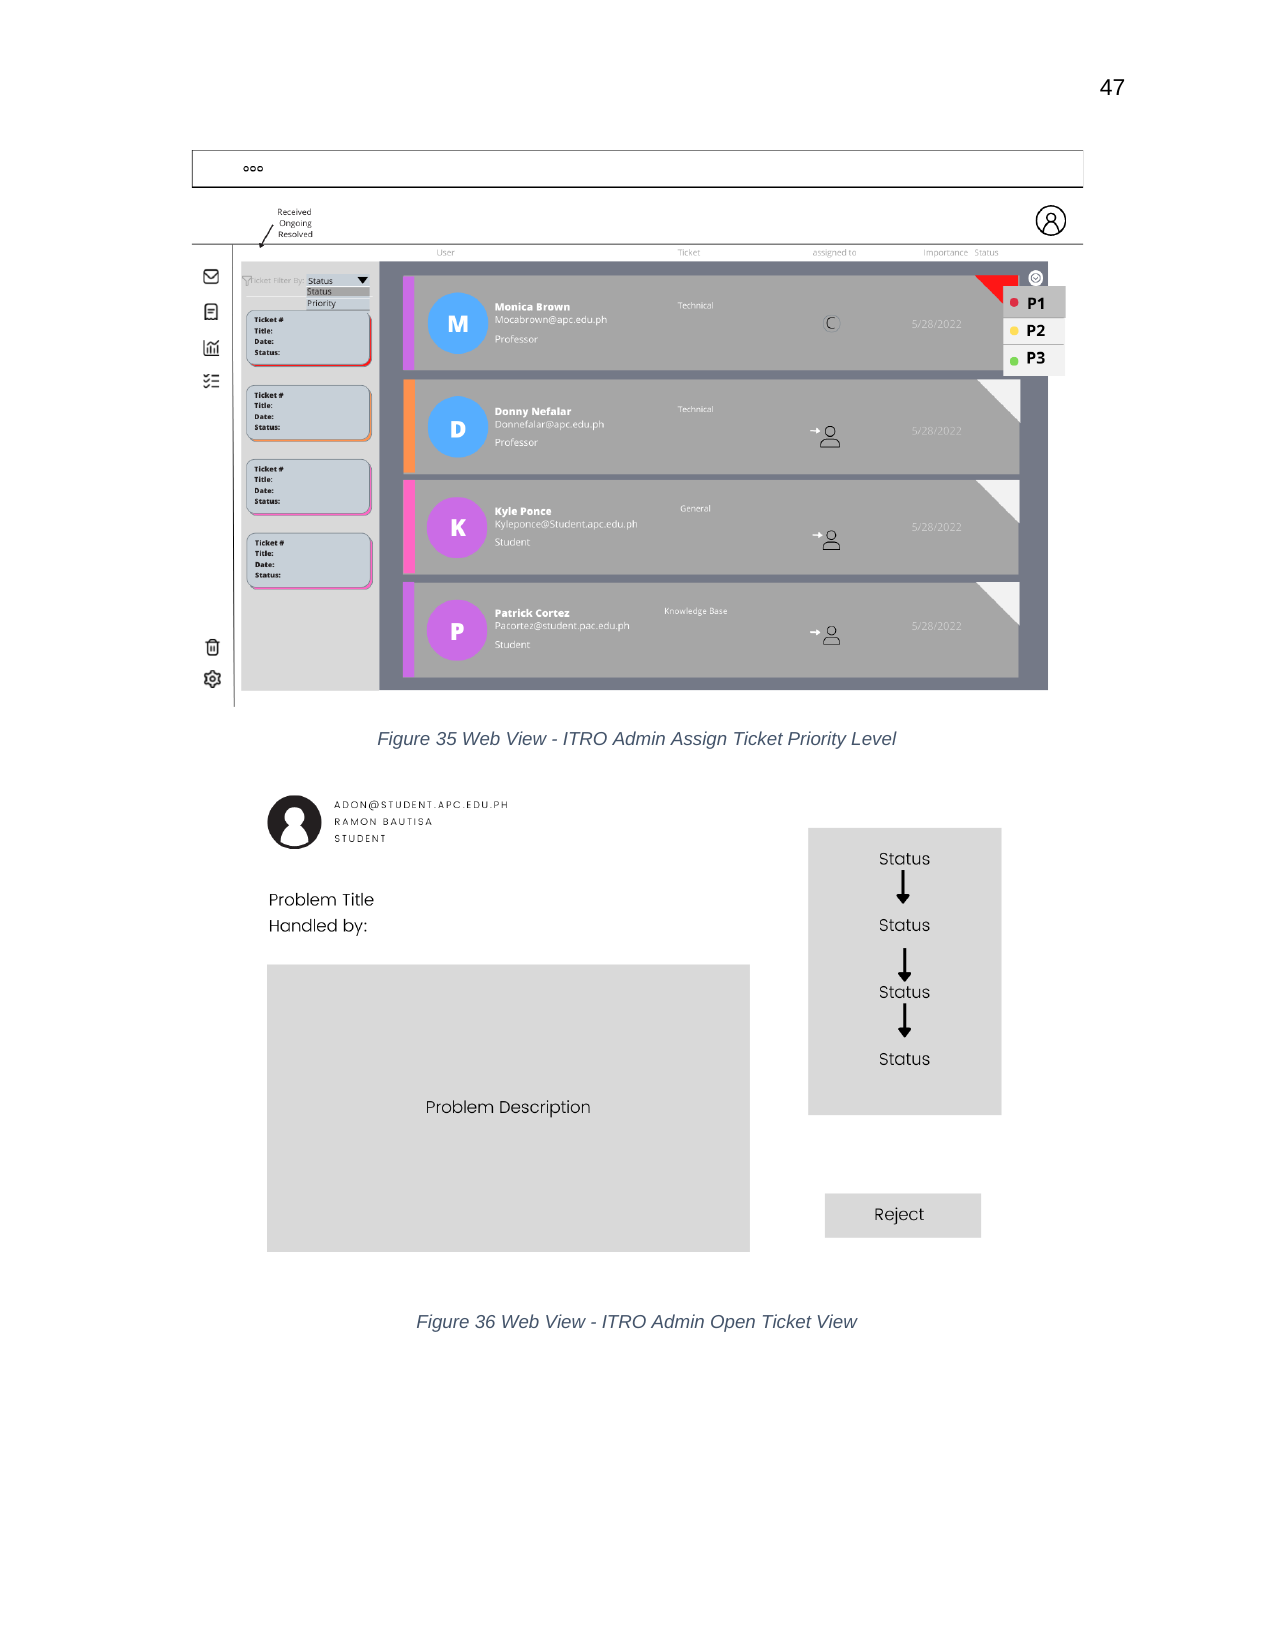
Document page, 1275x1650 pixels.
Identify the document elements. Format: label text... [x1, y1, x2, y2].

picture [191, 150, 1084, 707]
text Figure 35 Web View - ITRO Admin Assign Ticket Priority Level [150, 728, 1125, 749]
text Figure 36 Web View - ITRO Admin Open Ticket View [150, 1311, 1125, 1332]
picture [221, 770, 1054, 1290]
